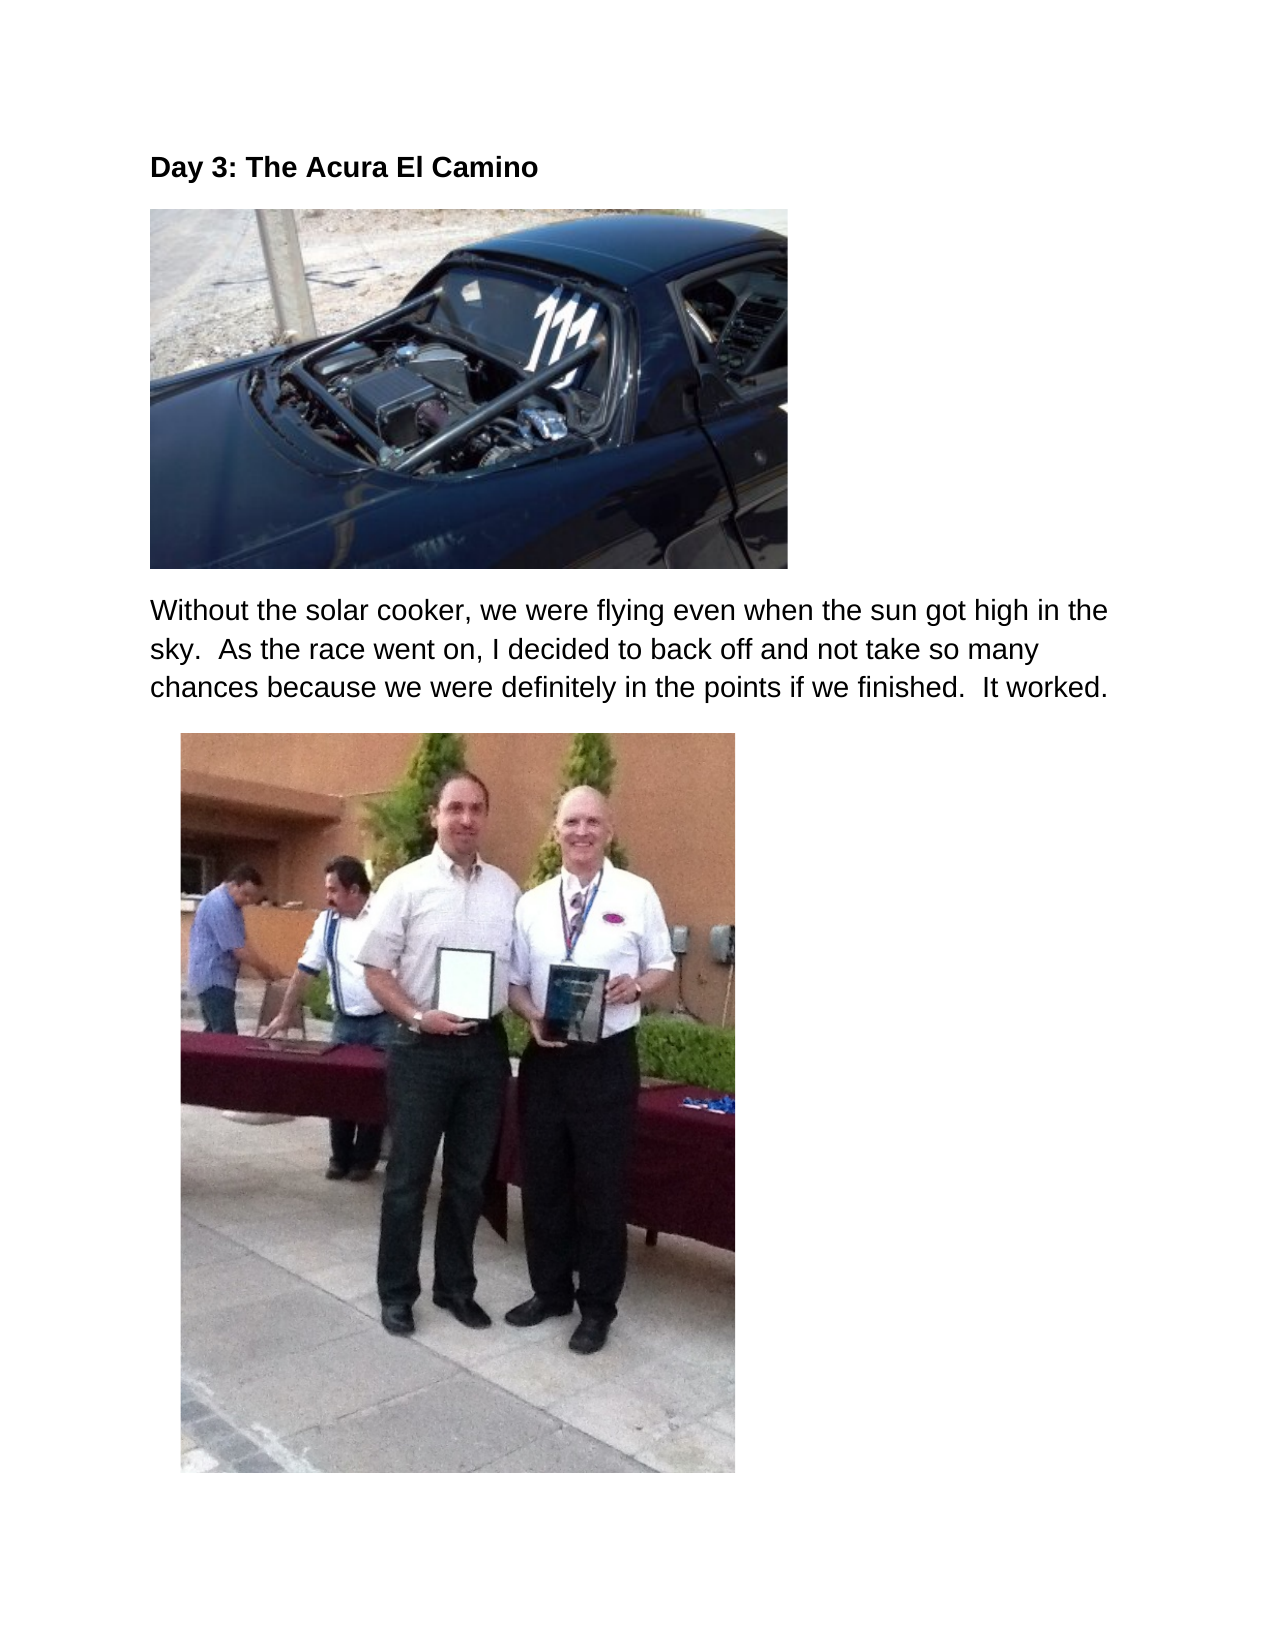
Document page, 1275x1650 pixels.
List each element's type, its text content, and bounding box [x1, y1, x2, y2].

picture [150, 209, 788, 569]
text Without the solar cooker, we were flying even when the sun got high in the sky. As the race went on, I decided to back off and not take so many chances because we were definitely in the points if we finished. It worked. [150, 593, 1125, 704]
text Day 3: The Acura El Camino [150, 150, 1125, 183]
picture [180, 733, 736, 1473]
